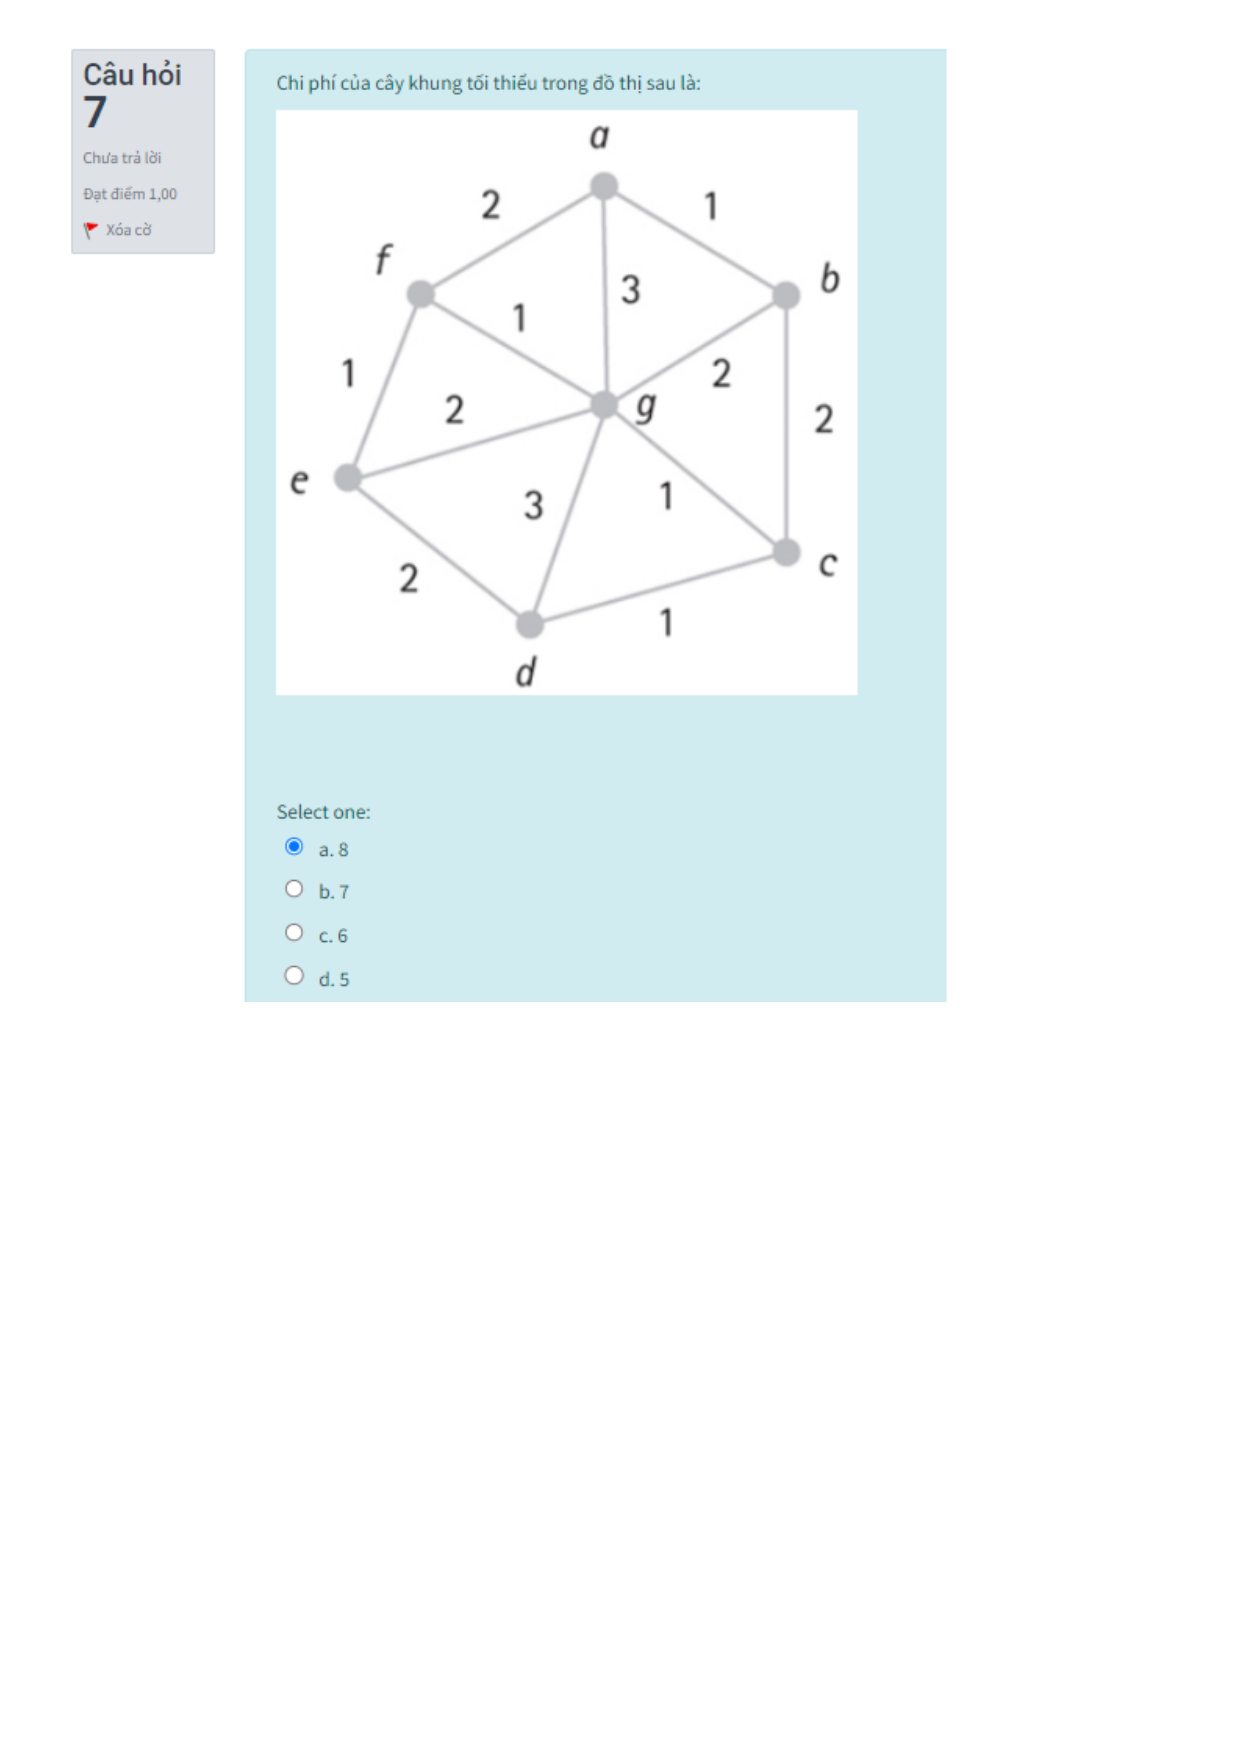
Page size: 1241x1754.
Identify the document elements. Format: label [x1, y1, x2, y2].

picture [59, 29, 947, 1002]
